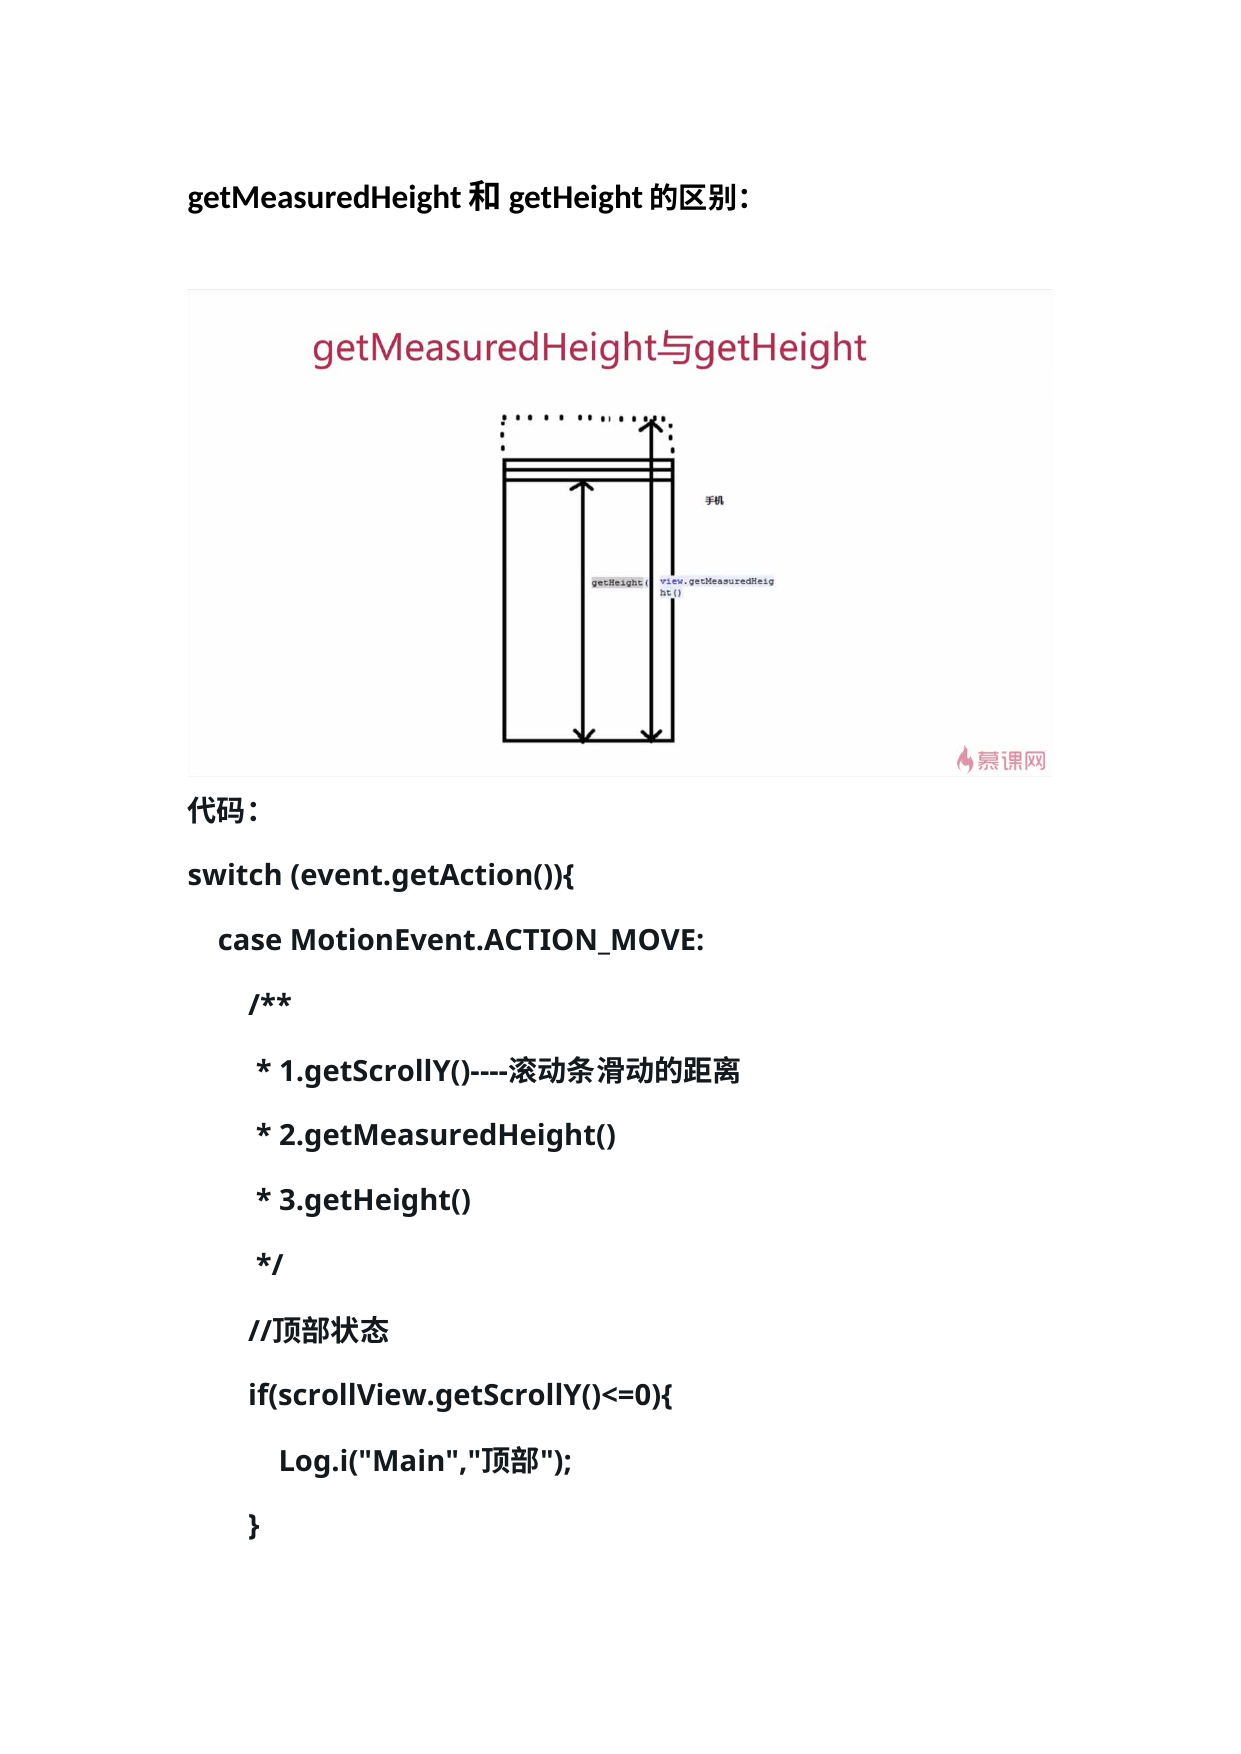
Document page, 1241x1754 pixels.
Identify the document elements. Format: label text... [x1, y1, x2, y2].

picture [187, 289, 1053, 777]
text switch (event.getAction()){ [187, 842, 1053, 907]
text 代码： [187, 777, 1053, 842]
text } [187, 1492, 1053, 1557]
text * 3.getHeight() [187, 1167, 1053, 1232]
text * 2.getMeasuredHeight() [187, 1102, 1053, 1167]
text Log.i("Main","顶部"); [187, 1427, 1053, 1492]
text */ [187, 1232, 1053, 1297]
subtitle getMeasuredHeight和getHeight的区别： [187, 162, 1053, 227]
text //顶部状态 [187, 1297, 1053, 1362]
text if(scrollView.getScrollY()<=0){ [187, 1362, 1053, 1427]
text case MotionEvent.ACTION_MOVE: [187, 907, 1053, 972]
text * 1.getScrollY()----滚动条滑动的距离 [187, 1037, 1053, 1102]
text /** [187, 972, 1053, 1037]
